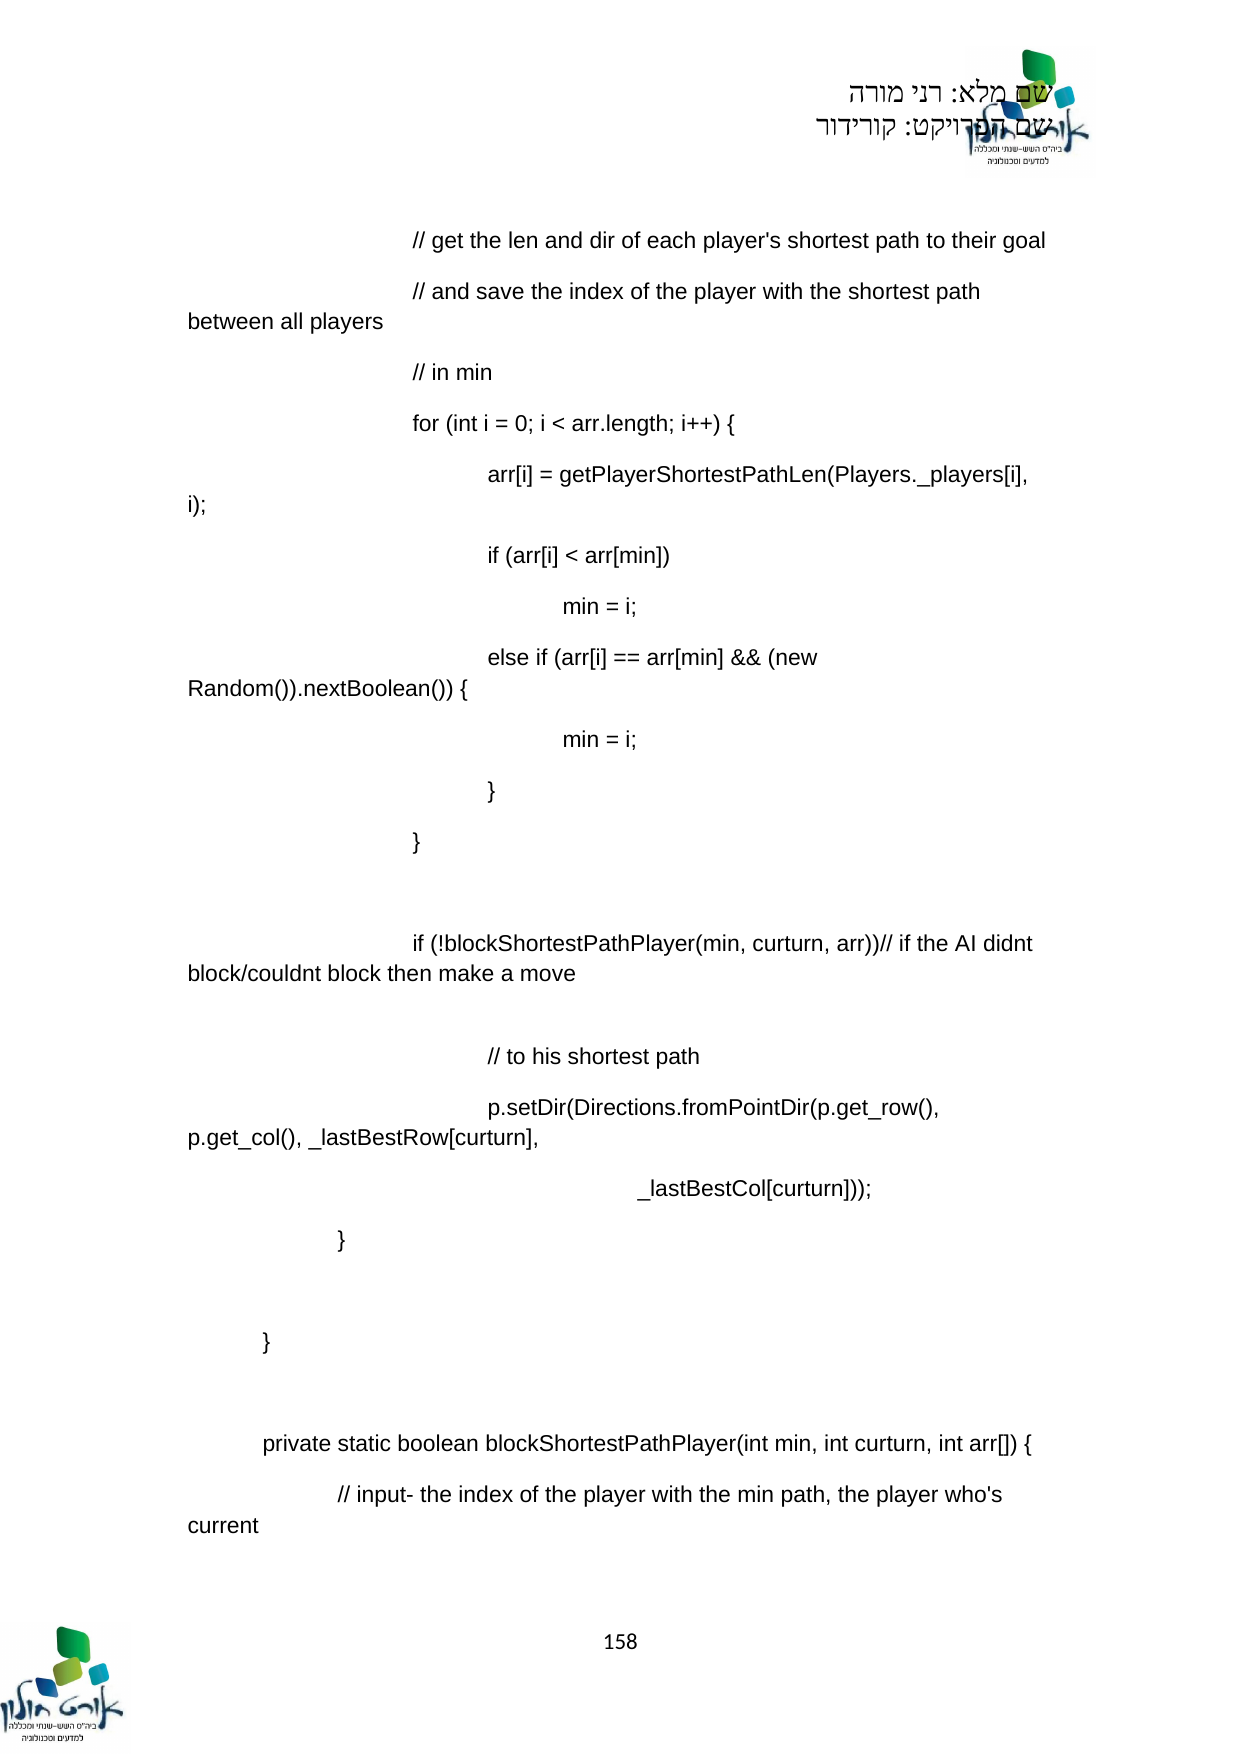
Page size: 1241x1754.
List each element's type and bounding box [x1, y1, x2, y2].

picture [965, 46, 1097, 178]
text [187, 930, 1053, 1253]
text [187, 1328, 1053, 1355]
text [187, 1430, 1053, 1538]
picture [0, 1622, 131, 1754]
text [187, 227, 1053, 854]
